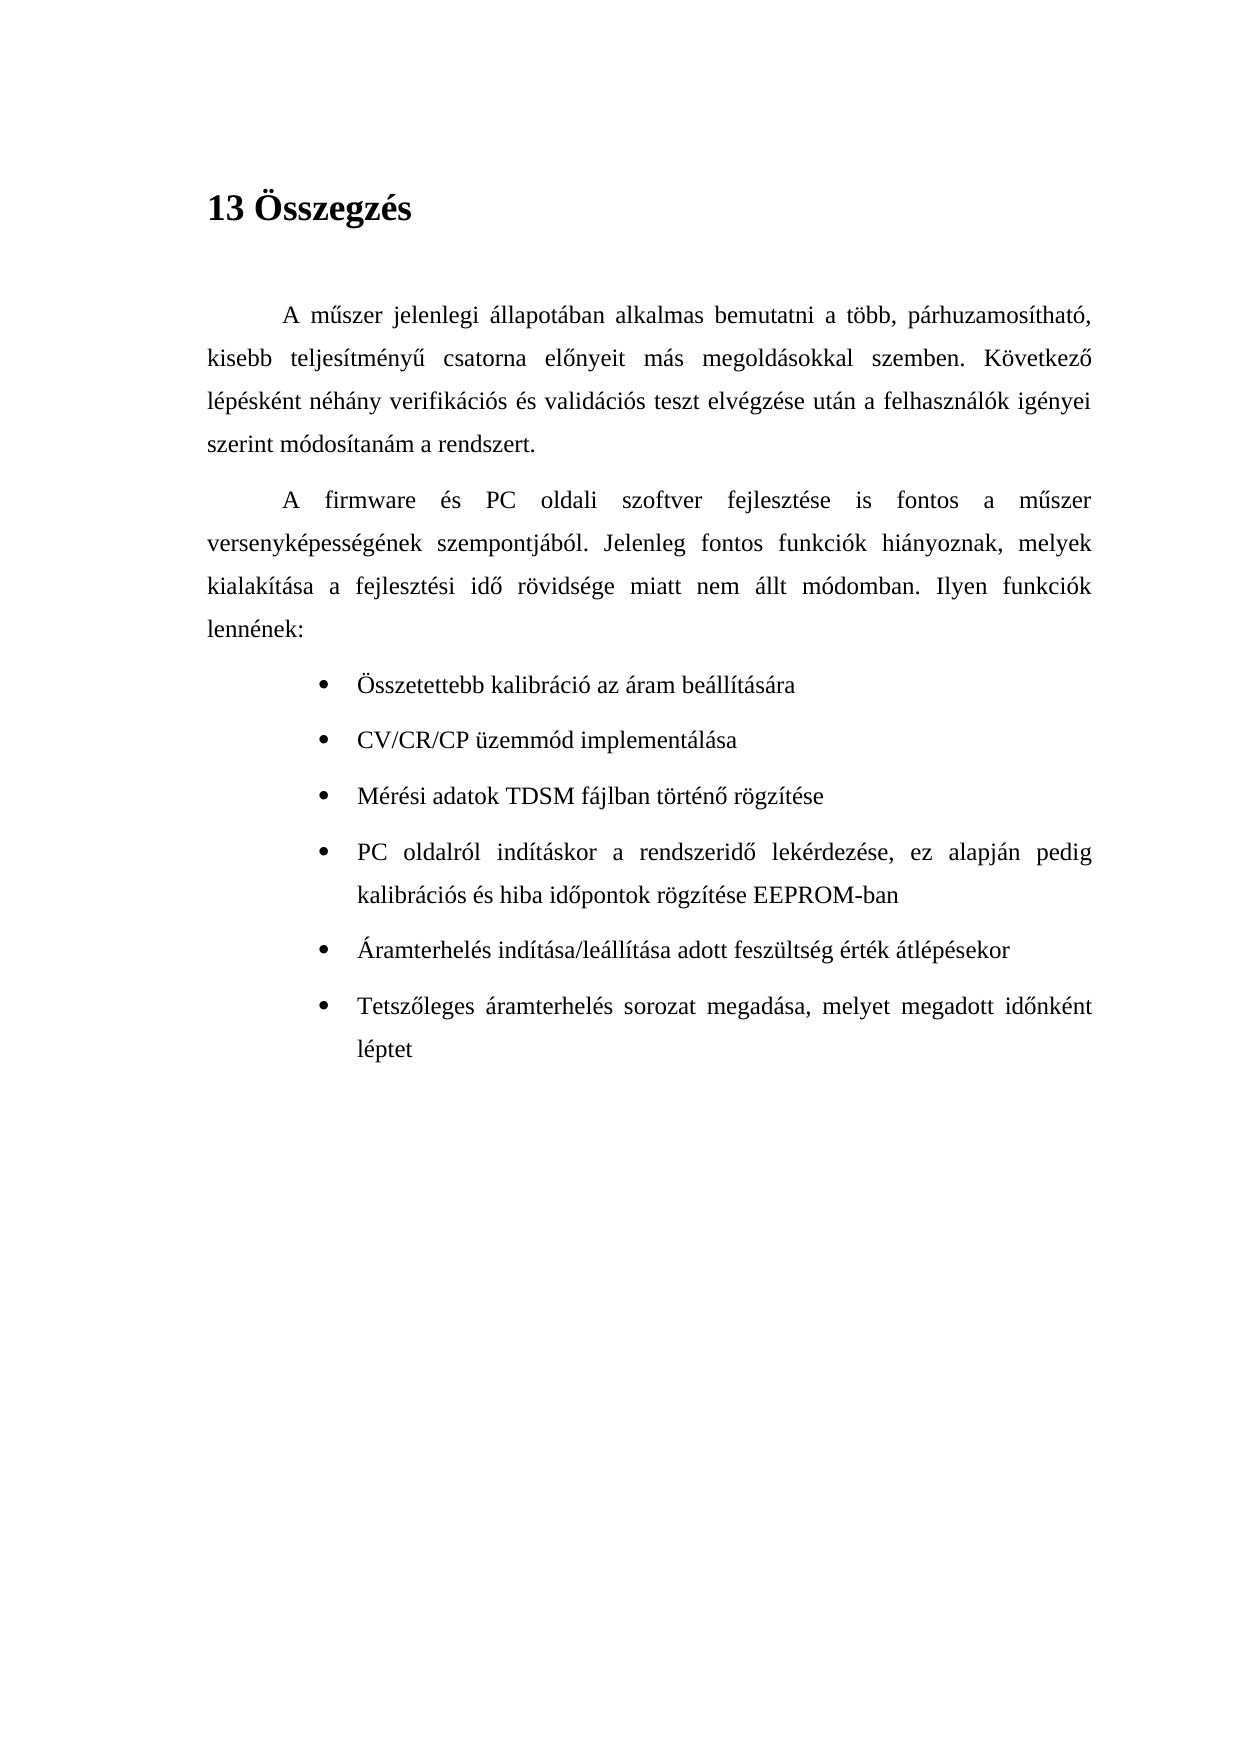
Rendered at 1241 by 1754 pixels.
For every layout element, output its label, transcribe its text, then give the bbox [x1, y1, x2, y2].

list CV/CR/CP üzemmód implementálása [319, 726, 1092, 754]
list Összetettebb kalibráció az áram beállítására [319, 670, 1092, 699]
list PC oldalról indításkor a rendszeridő lekérdezése, ez alapján pedig kalibrációs és hiba időpontok rögzítése EEPROM-ban [319, 837, 1092, 909]
list Tetszőleges áramterhelés sorozat megadása, melyet megadott időnként léptet [319, 991, 1092, 1063]
list Áramterhelés indítása/leállítása adott feszültség érték átlépésekor [319, 936, 1092, 964]
text A műszer jelenlegi állapotában alkalmas bemutatni a több, párhuzamosítható, kisebb teljesítményű csatorna előnyeit más megoldásokkal szemben. Következő lépésként néhány verifikációs és validációs teszt elvégzése után a felhasználók igényei szerint módosítanám a rendszert. [207, 300, 1092, 458]
text A firmware és PC oldali szoftver fejlesztése is fontos a műszer versenyképességének szempontjából. Jelenleg fontos funkciók hiányoznak, melyek kialakítása a fejlesztési idő rövidsége miatt nem állt módomban. Ilyen funkciók lennének: [207, 485, 1092, 643]
subtitle Összegzés [207, 185, 1092, 228]
list Mérési adatok TDSM fájlban történő rögzítése [319, 781, 1092, 810]
